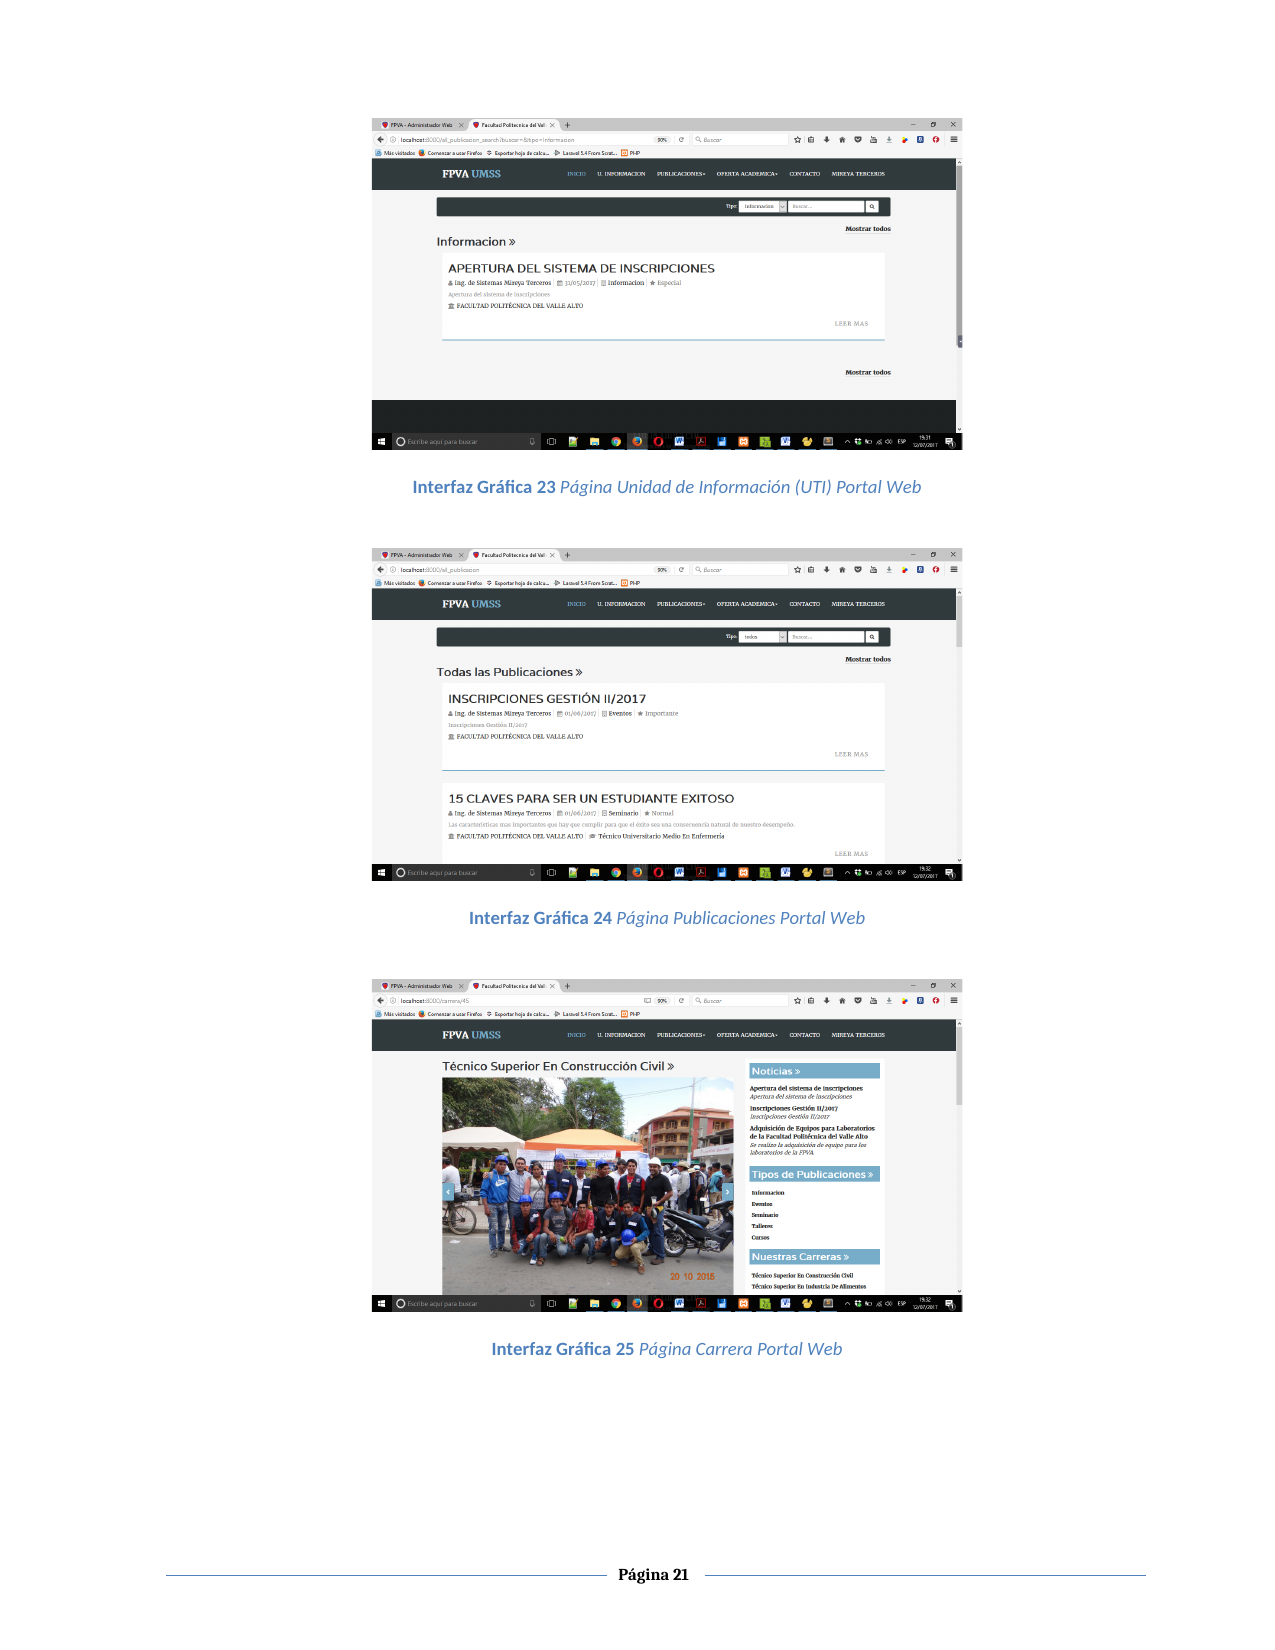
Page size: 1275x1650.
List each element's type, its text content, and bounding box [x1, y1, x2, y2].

text Interfaz Gráfica 24 Página Publicaciones Portal Web [177, 906, 1157, 929]
text Interfaz Gráfica 25 Página Carrera Portal Web [177, 1337, 1157, 1359]
picture [371, 118, 963, 450]
text Interfaz Gráfica 23 Página Unidad de Información (UTI) Portal Web [177, 475, 1157, 498]
picture [371, 548, 963, 881]
picture [371, 979, 963, 1312]
